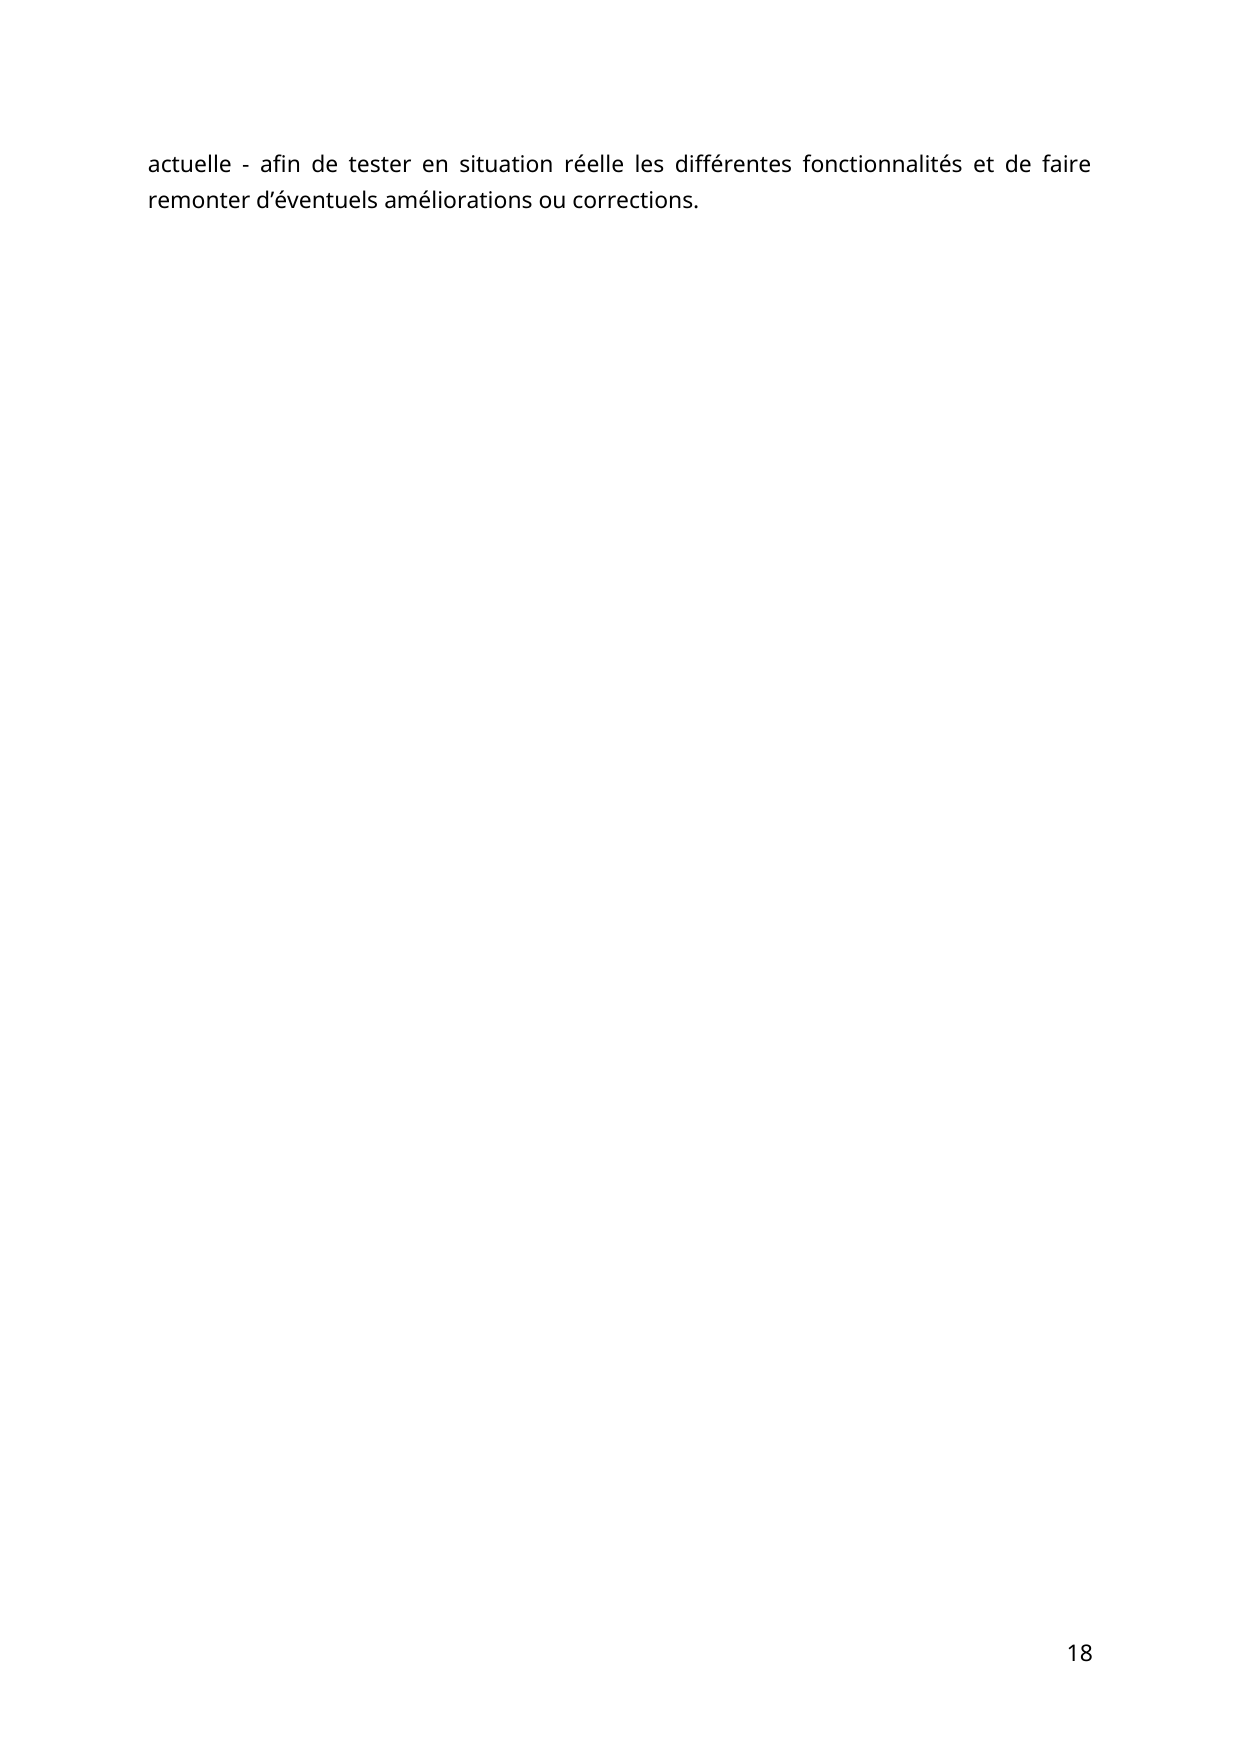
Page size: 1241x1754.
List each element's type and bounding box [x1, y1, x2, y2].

text [148, 148, 1093, 215]
